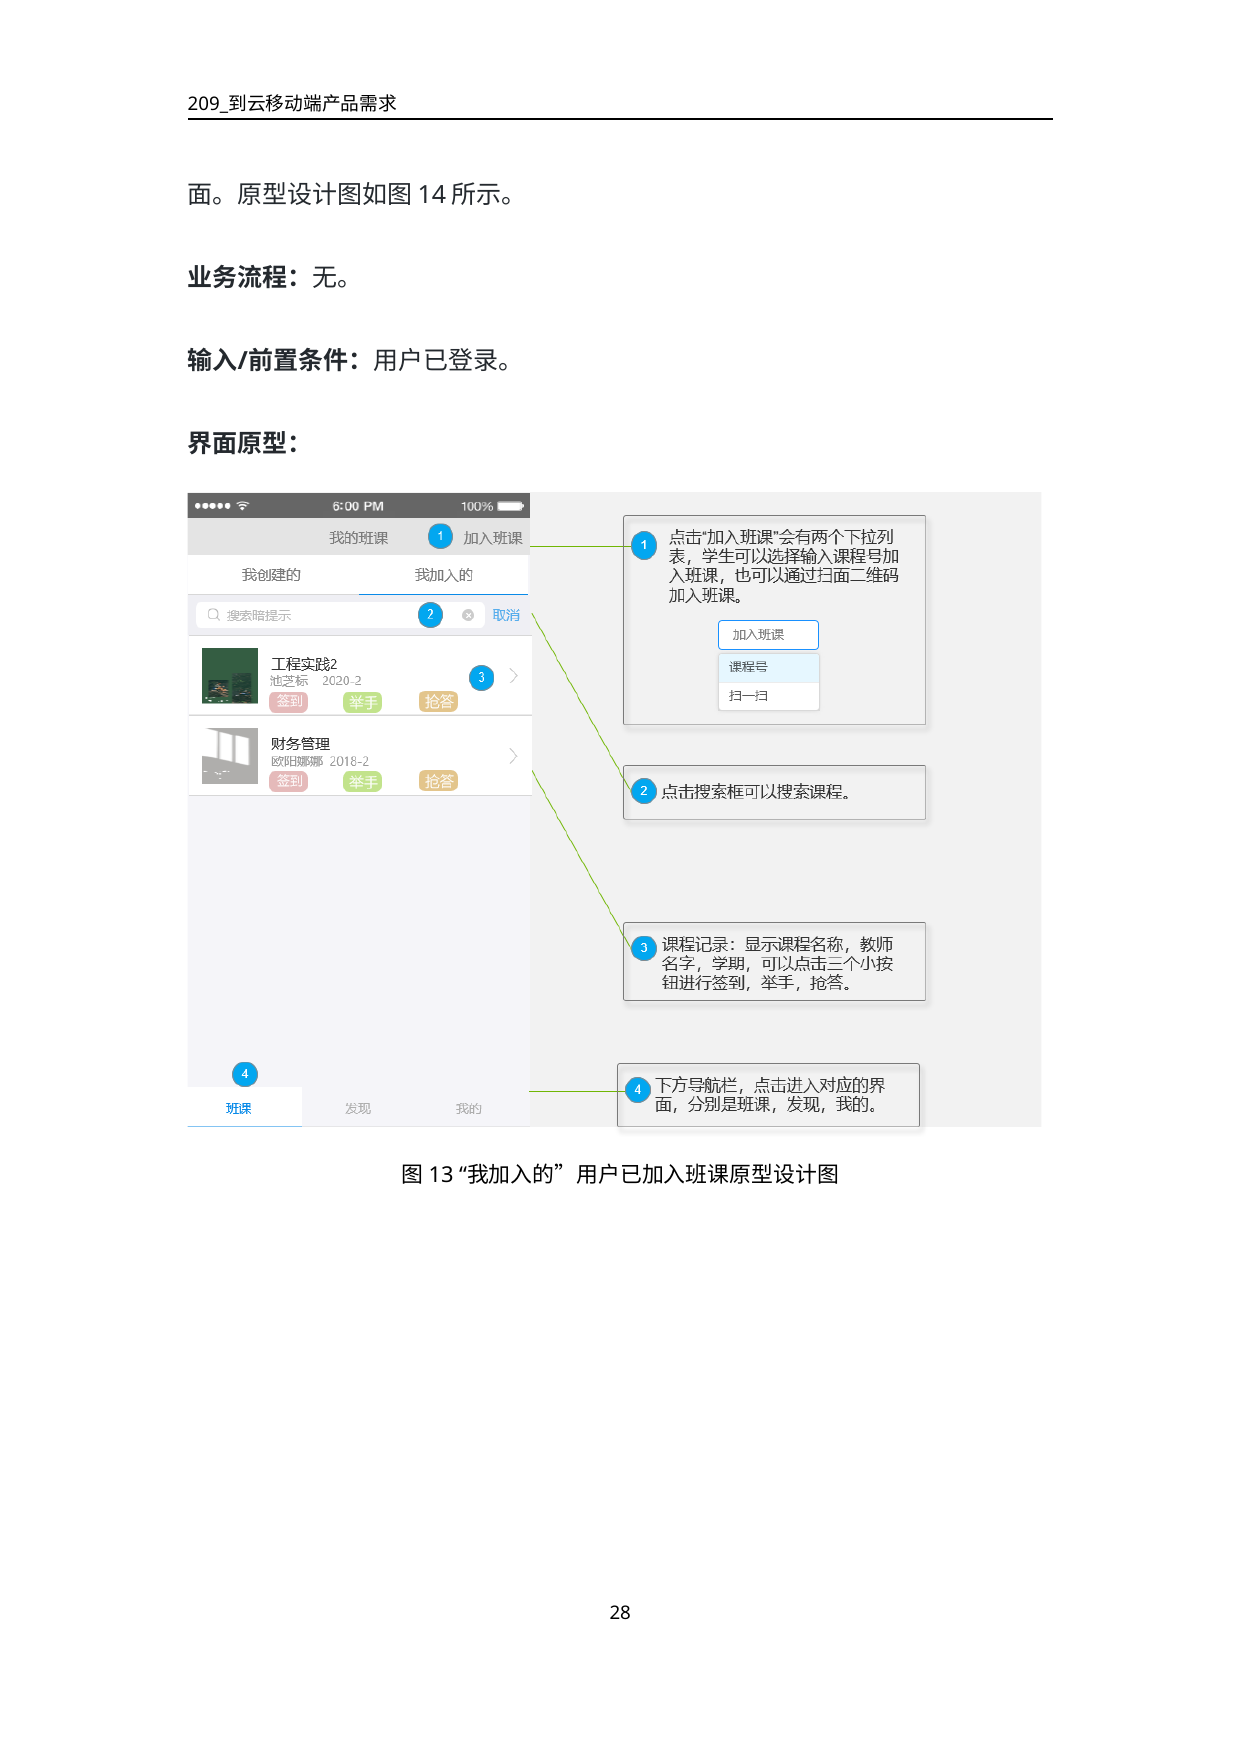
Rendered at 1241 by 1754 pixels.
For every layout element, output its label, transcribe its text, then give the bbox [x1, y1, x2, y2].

text 图 13 “我加入的”用户已加入班课原型设计图 [187, 1157, 1053, 1190]
text 输入/前置条件：用户已登录。 [187, 326, 1053, 391]
text 界面原型： [187, 409, 1053, 474]
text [187, 160, 1053, 225]
picture [187, 492, 1042, 1137]
text 业务流程：无。 [187, 243, 1053, 308]
